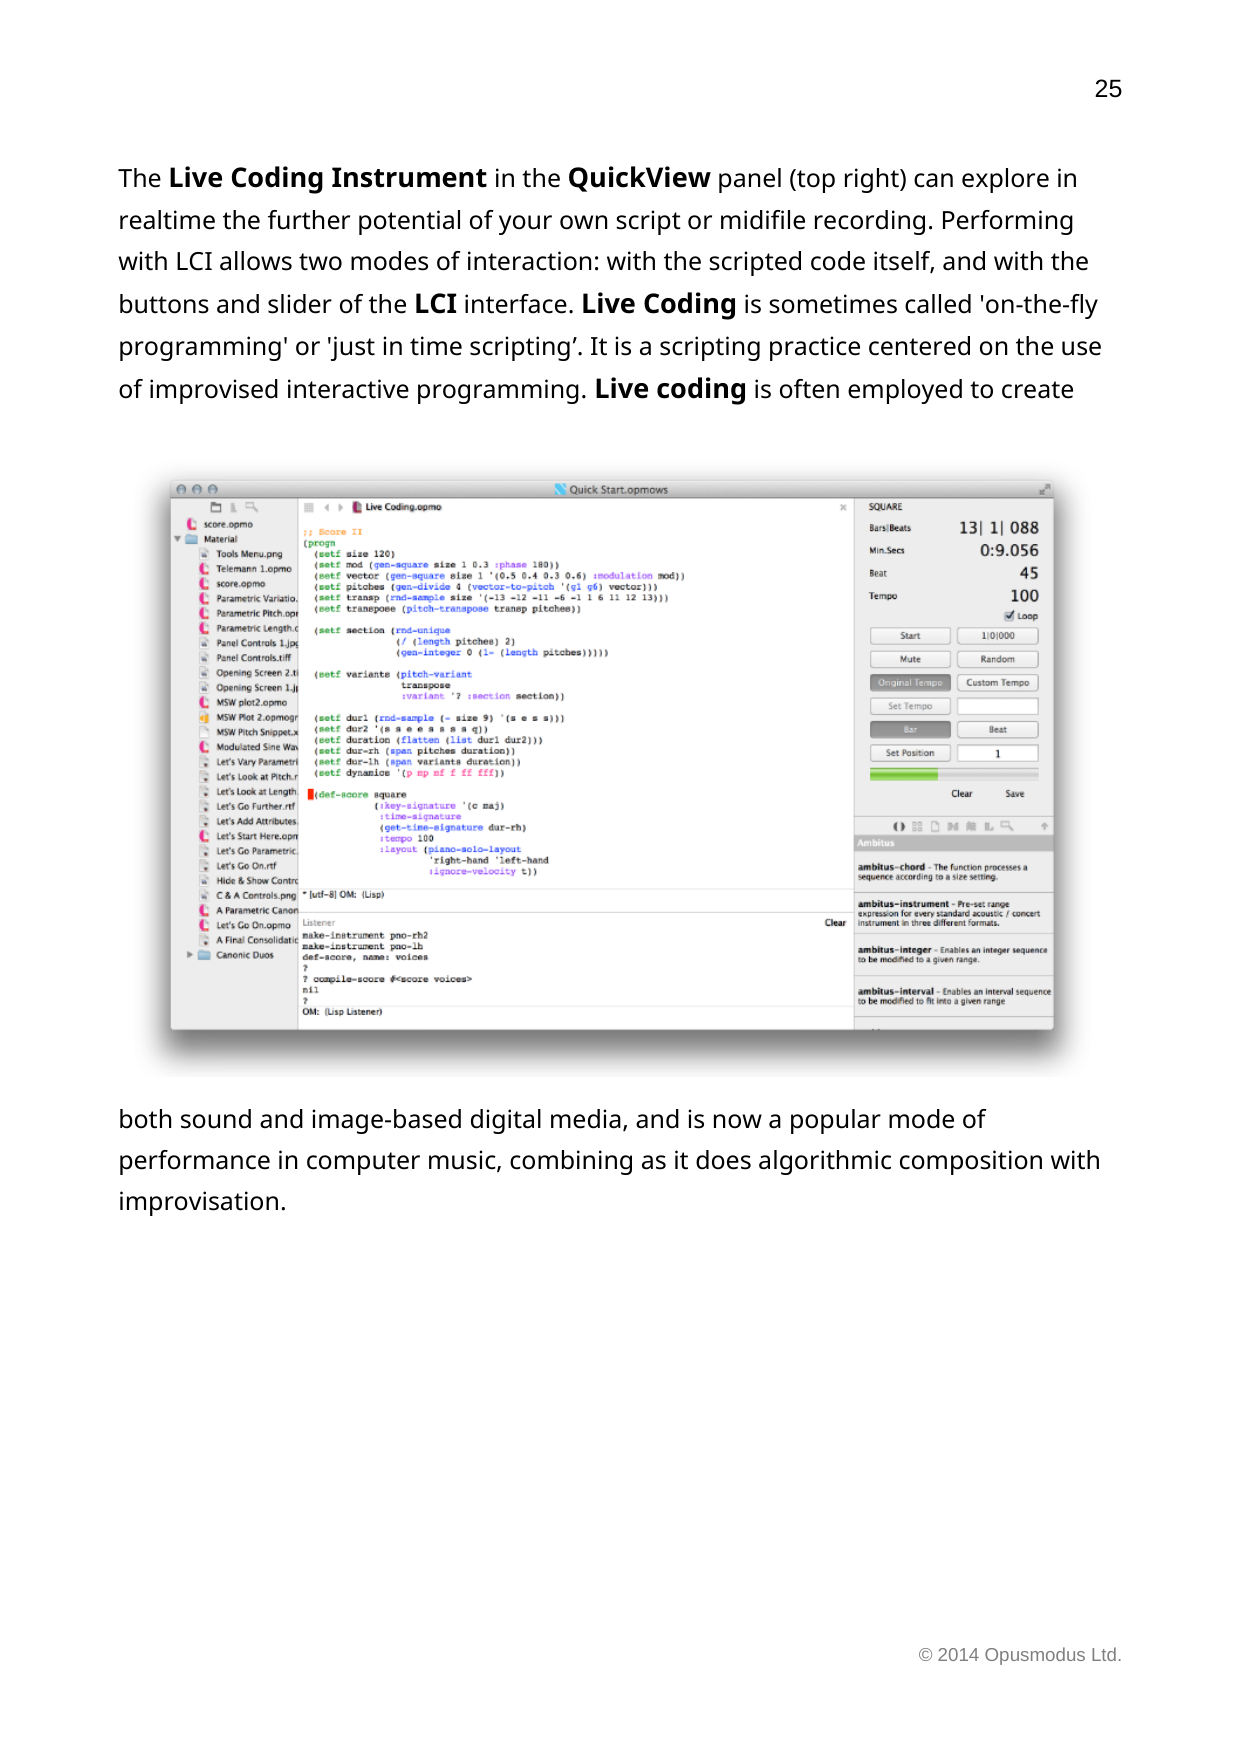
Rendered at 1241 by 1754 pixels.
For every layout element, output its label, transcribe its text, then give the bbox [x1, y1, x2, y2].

text The Live Coding Instrument in the QuickView panel (top right) can explore in realtime the further potential of your own script or midifile recording. Performing with LCI allows two modes of interaction: with the scripted code itself, and with the buttons and slider of the LCI interface. Live Coding is sometimes called 'on-the-fly programming' or 'just in time scripting’. It is a scripting practice centered on the use of improvised interactive programming. Live coding is often employed to create both sound and image-based digital media, and is now a popular mode of performance in computer music, combining as it does algorithmic composition with improvisation. [118, 159, 1122, 454]
text The Live Coding Instrument in the QuickView panel (top right) can explore in realtime the further potential of your own script or midifile recording. Performing with LCI allows two modes of interaction: with the scripted code itself, and with the buttons and slider of the LCI interface. Live Coding is sometimes called 'on-the-fly programming' or 'just in time scripting’. It is a scripting practice centered on the use of improvised interactive programming. Live coding is often employed to create both sound and image-based digital media, and is now a popular mode of performance in computer music, combining as it does algorithmic composition with improvisation. [118, 1077, 1122, 1218]
picture [117, 454, 1122, 1077]
